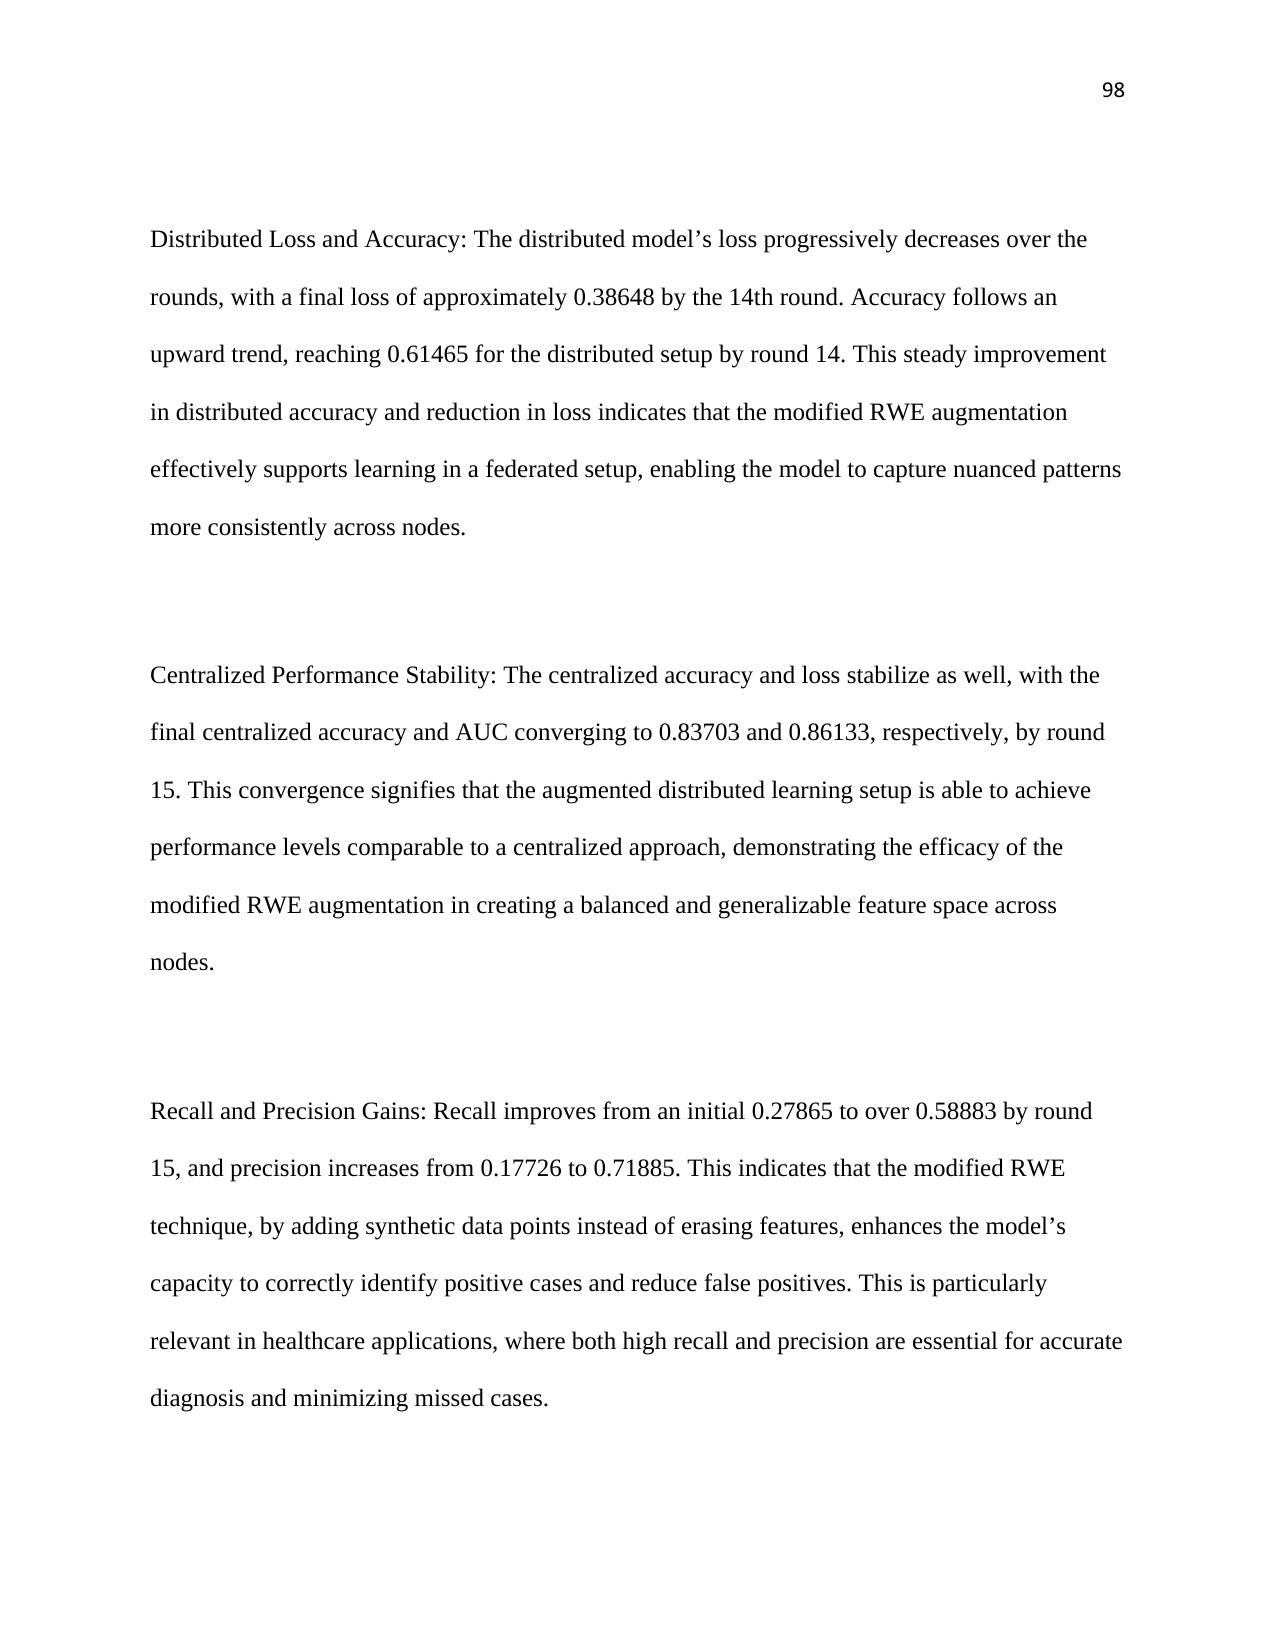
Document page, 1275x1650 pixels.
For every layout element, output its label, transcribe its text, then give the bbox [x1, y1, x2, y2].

text Distributed Loss and Accuracy: The distributed model’s loss progressively decreases over the rounds, with a final loss of approximately 0.38648 by the 14th round. Accuracy follows an upward trend, reaching 0.61465 for the distributed setup by round 14. This steady improvement in distributed accuracy and reduction in loss indicates that the modified RWE augmentation effectively supports learning in a federated setup, enabling the model to capture nuanced patterns more consistently across nodes. [150, 224, 1125, 540]
text Centralized Performance Stability: The centralized accuracy and loss stabilize as well, with the final centralized accuracy and AUC converging to 0.83703 and 0.86133, respectively, by round 15. This convergence signifies that the augmented distributed learning setup is able to achieve performance levels comparable to a centralized approach, demonstrating the efficacy of the modified RWE augmentation in creating a balanced and generalizable feature space across nodes. [150, 660, 1125, 976]
text Recall and Precision Gains: Recall improves from an initial 0.27865 to over 0.58883 by round 15, and precision increases from 0.17726 to 0.71885. This indicates that the modified RWE technique, by adding synthetic data points instead of erasing features, enhances the model’s capacity to correctly identify positive cases and reduce false positives. This is particularly relevant in healthcare applications, where both high recall and precision are essential for accurate diagnosis and minimizing missed cases. [150, 1096, 1125, 1412]
